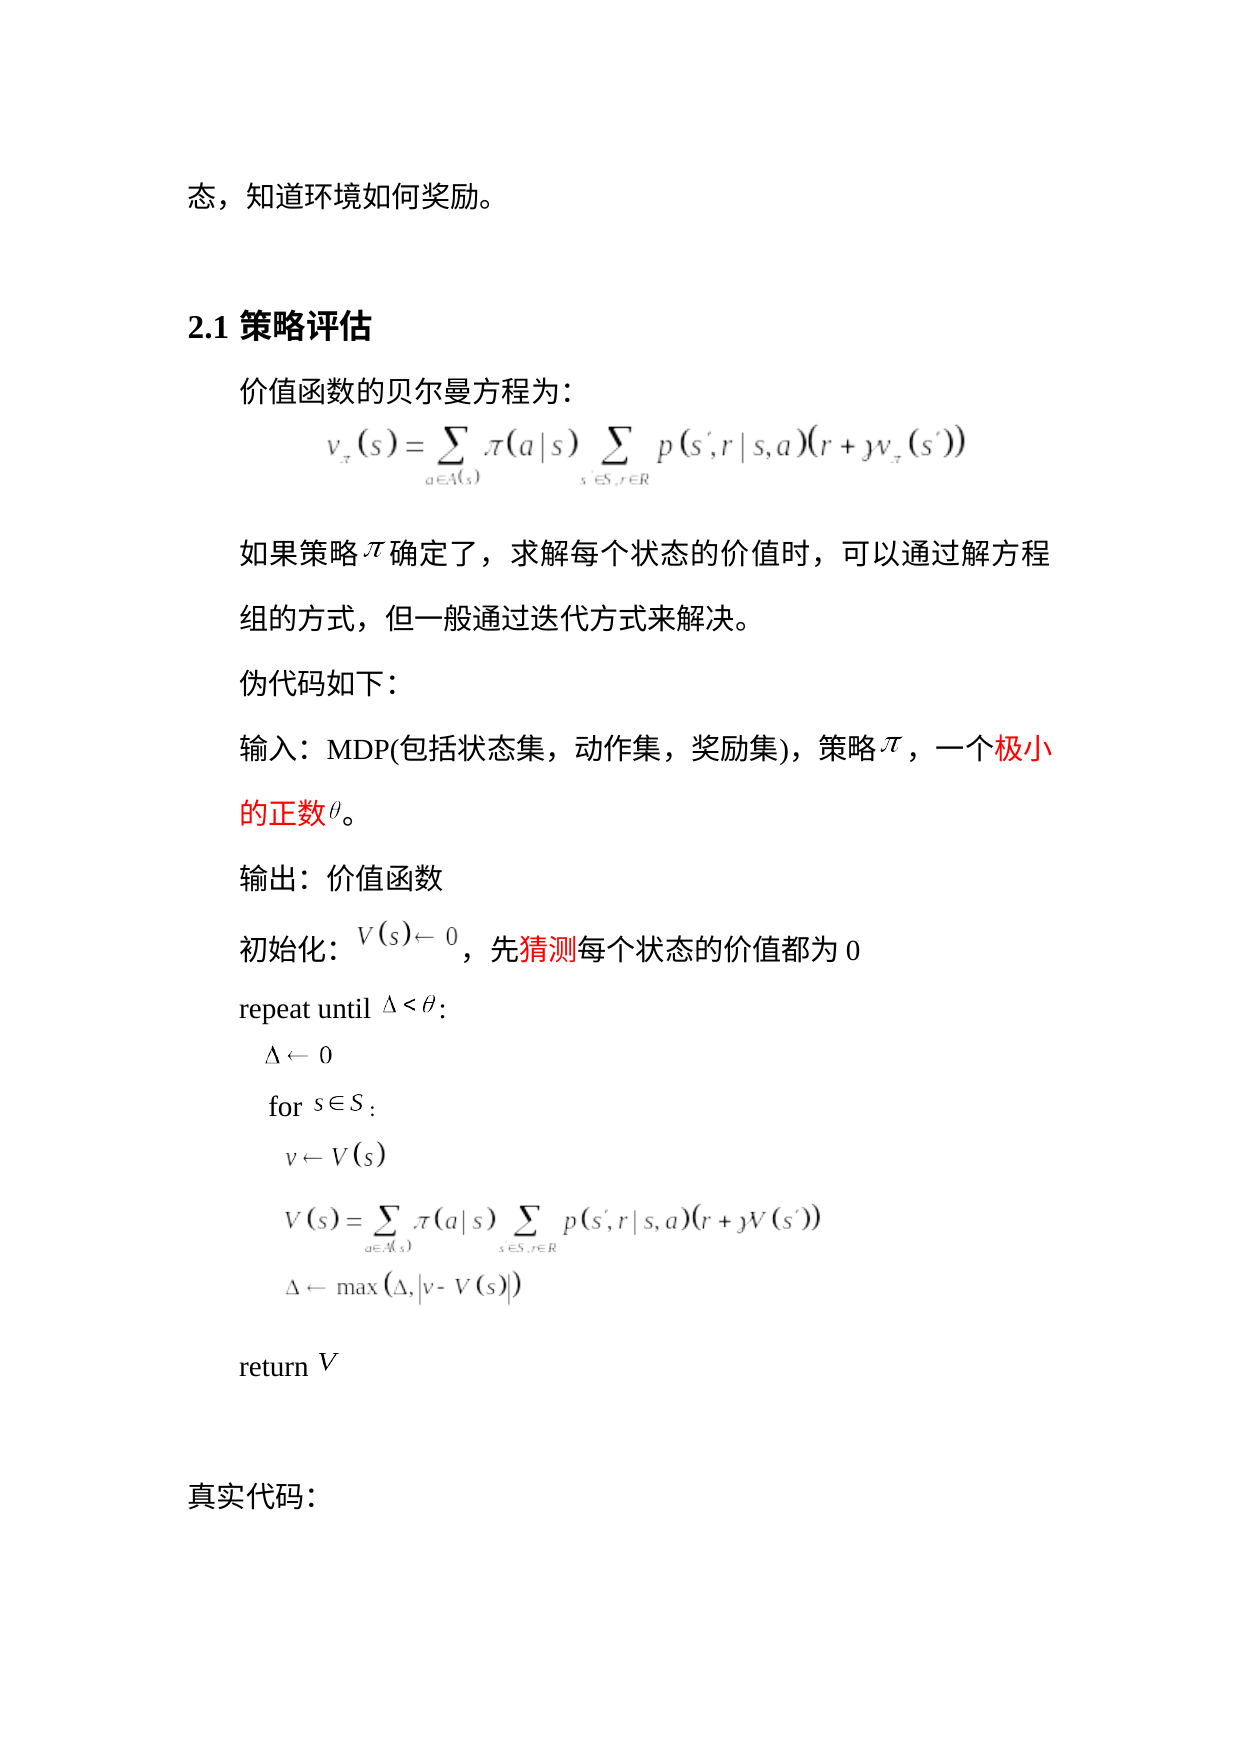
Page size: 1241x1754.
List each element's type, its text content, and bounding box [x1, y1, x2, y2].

list 初始化：，先猜测每个状态的价值都为0 [239, 909, 1053, 974]
text 真实代码： [187, 1462, 1053, 1527]
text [187, 162, 1053, 227]
list 策略评估 [187, 292, 1053, 357]
list 价值函数的贝尔曼方程为： [239, 357, 1053, 422]
list repeat until : [239, 974, 1053, 1039]
list 输入：MDP(包括状态集，动作集，奖励集)，策略，一个极小的正数。 [239, 714, 1053, 844]
list 伪代码如下： [239, 649, 1053, 714]
list return [239, 1332, 1053, 1397]
list for : [239, 1072, 1053, 1137]
list 如果策略确定了，求解每个状态的价值时，可以通过解方程组的方式，但一般通过迭代方式来解决。 [239, 519, 1053, 649]
list 输出：价值函数 [239, 844, 1053, 909]
